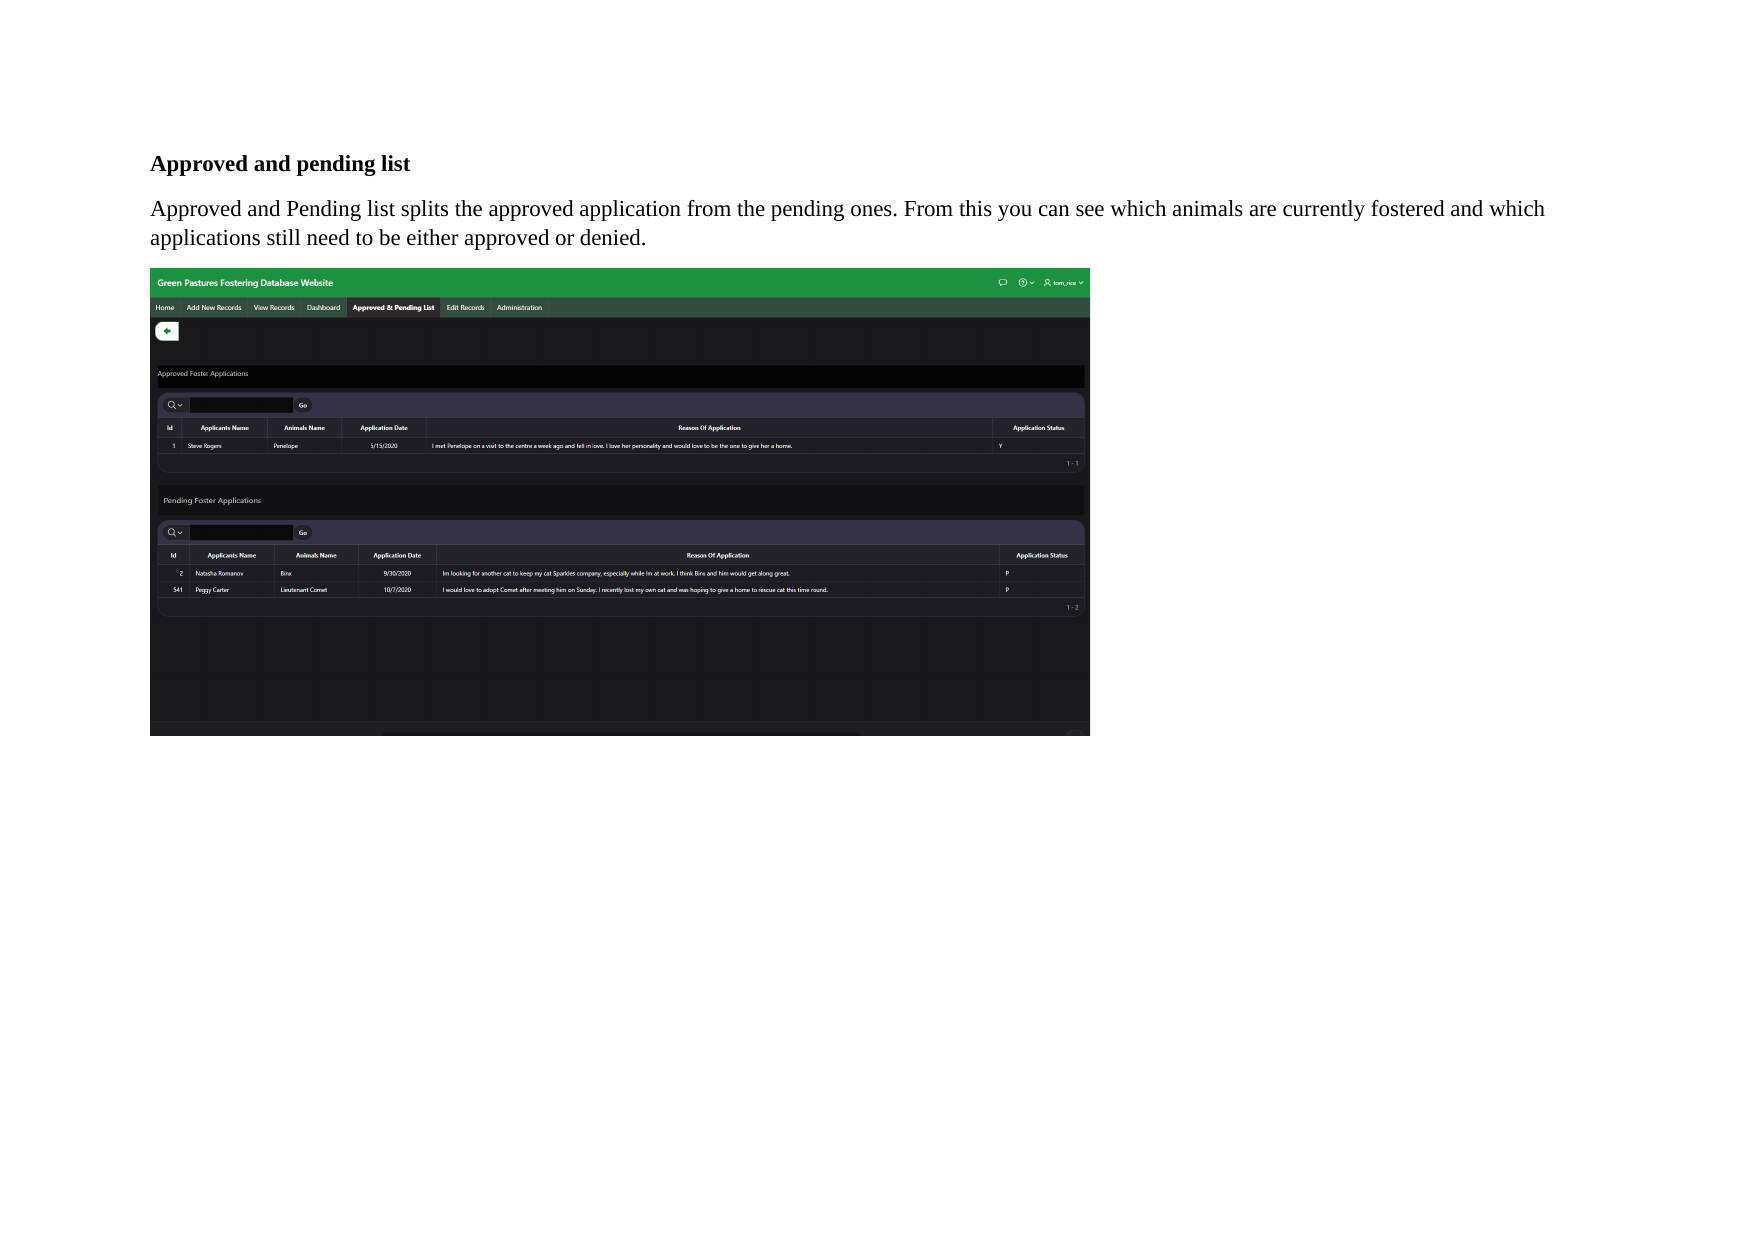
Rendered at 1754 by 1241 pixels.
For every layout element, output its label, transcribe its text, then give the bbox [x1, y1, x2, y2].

picture [150, 268, 1091, 736]
text Approved and Pending list splits the approved application from the pending ones. From this you can see which animals are currently fostered and which applications still need to be either approved or denied. [150, 195, 1604, 250]
text Approved and pending list [150, 150, 1604, 176]
